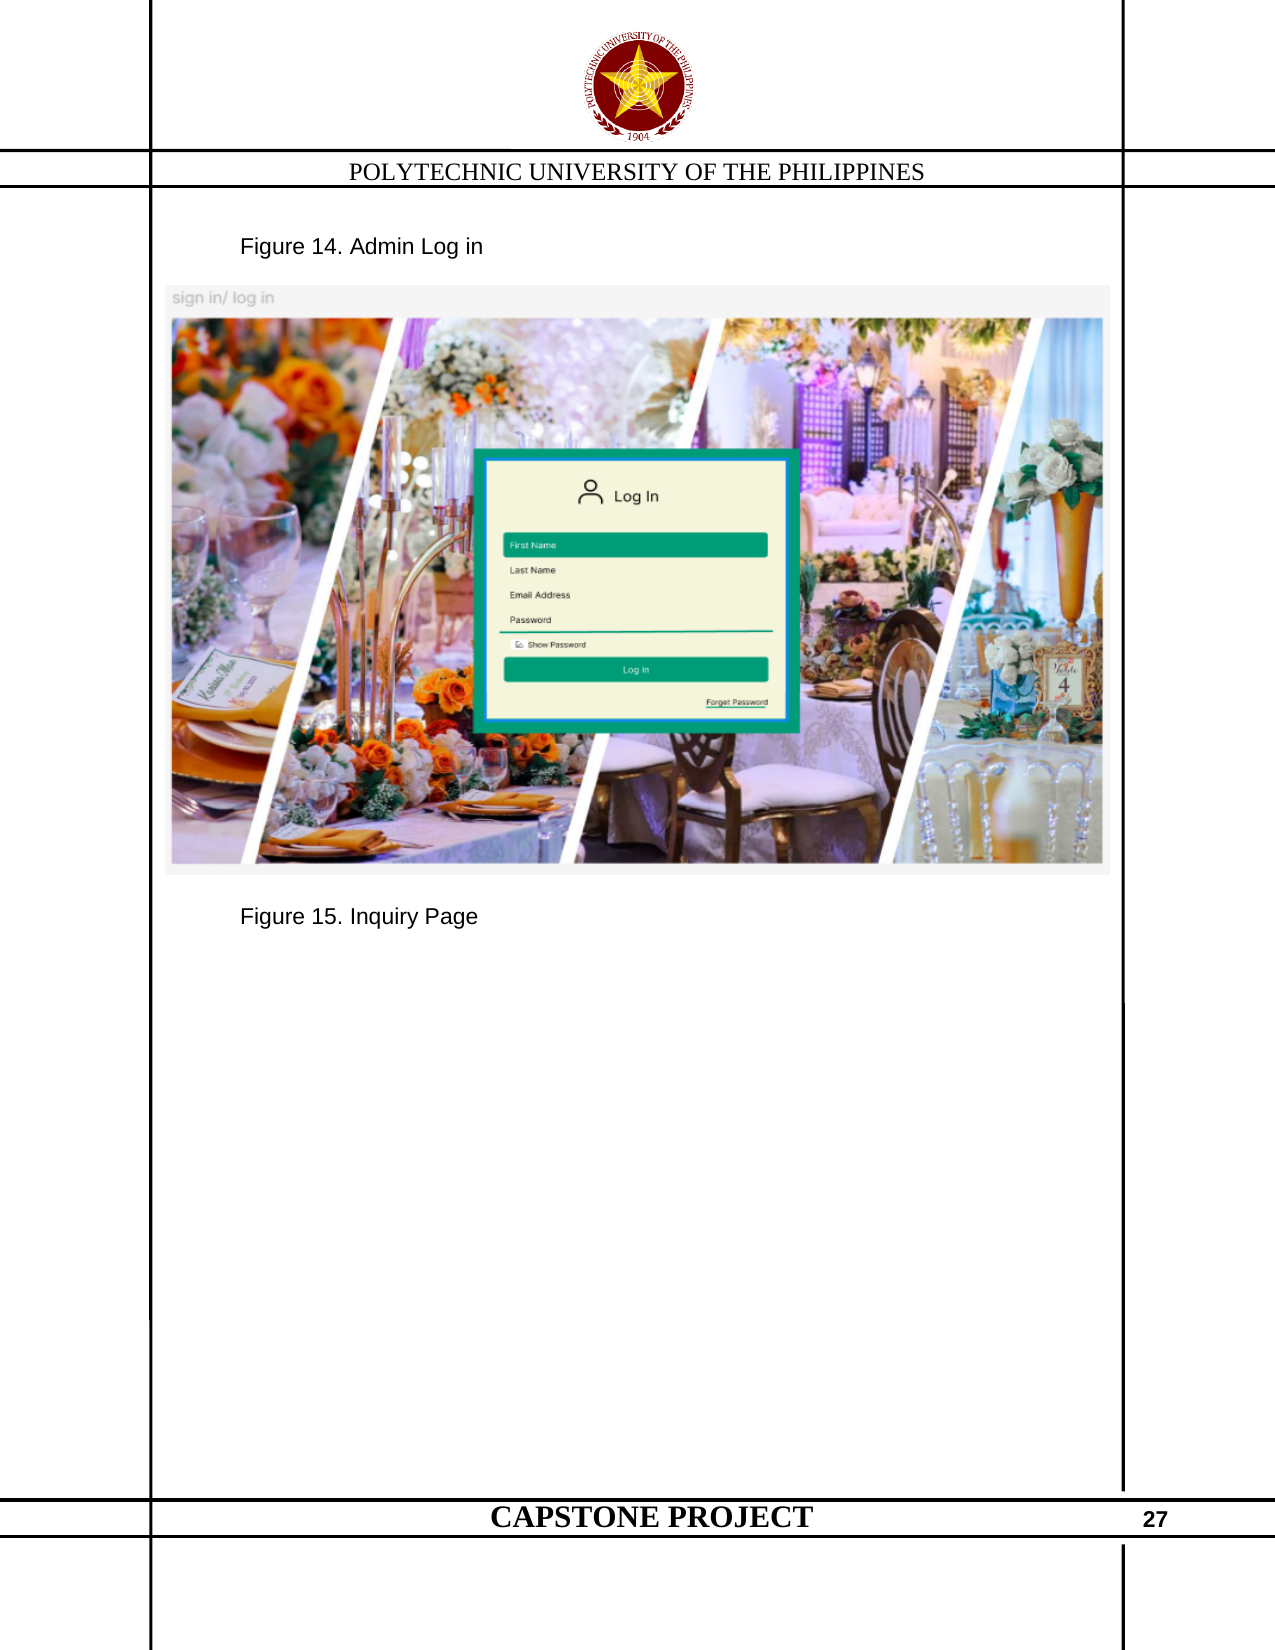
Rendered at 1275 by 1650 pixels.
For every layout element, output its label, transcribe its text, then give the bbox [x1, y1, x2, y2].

text Figure 15. Inquiry Page [165, 903, 1110, 929]
picture [165, 285, 1111, 875]
picture [582, 31, 694, 142]
text Figure 14. Admin Log in [165, 233, 1110, 259]
